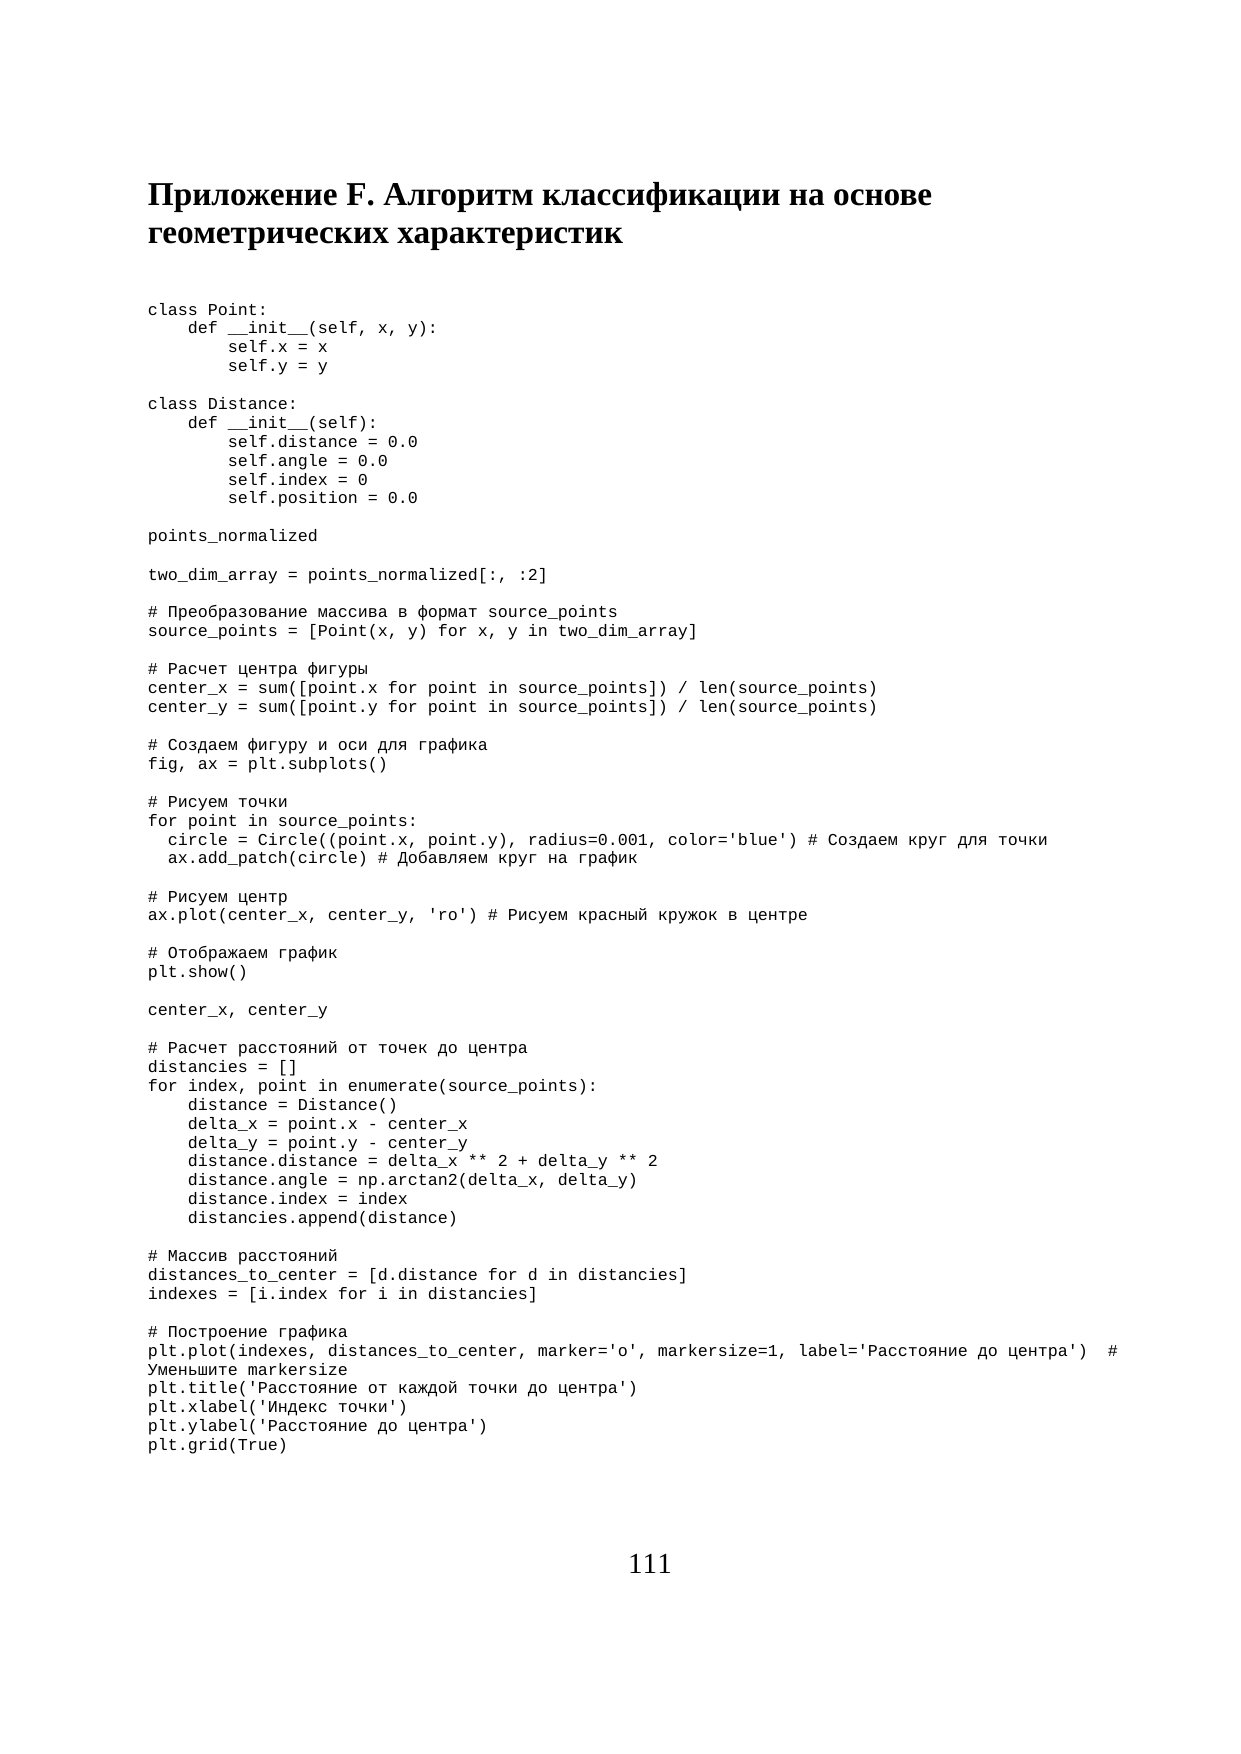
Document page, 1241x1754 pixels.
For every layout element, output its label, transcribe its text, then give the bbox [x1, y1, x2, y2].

text plt.show() [148, 964, 1152, 983]
text distance = Distance() [148, 1096, 1152, 1115]
text distance.index = index [148, 1191, 1152, 1209]
text distances_to_center = [d.distance for d in distancies] [148, 1266, 1152, 1285]
text class Distance: [148, 396, 1152, 414]
text plt.xlabel('Индекс точки') [148, 1399, 1152, 1418]
text self.angle = 0.0 [148, 452, 1152, 471]
text self.x = x [148, 339, 1152, 358]
text plt.ylabel('Расстояние до центра') [148, 1418, 1152, 1436]
text distance.distance = delta_x ** 2 + delta_y ** 2 [148, 1153, 1152, 1172]
text def __init__(self, x, y): [148, 320, 1152, 339]
text center_x = sum([point.x for point in source_points]) / len(source_points) [148, 680, 1152, 699]
text for index, point in enumerate(source_points): [148, 1078, 1152, 1096]
text # Расчет центра фигуры [148, 661, 1152, 680]
text self.index = 0 [148, 471, 1152, 490]
subtitle Приложение F. Алгоритм классификации на основе геометрических характеристик [148, 174, 1152, 251]
text points_normalized [148, 528, 1152, 547]
text # Преобразование массива в формат source_points [148, 604, 1152, 623]
text delta_y = point.y - center_y [148, 1134, 1152, 1153]
text def __init__(self): [148, 414, 1152, 433]
text plt.title('Расстояние от каждой точки до центра') [148, 1380, 1152, 1399]
text center_y = sum([point.y for point in source_points]) / len(source_points) [148, 699, 1152, 717]
text # Массив расстояний [148, 1248, 1152, 1266]
text for point in source_points: [148, 812, 1152, 831]
text class Point: [148, 301, 1152, 320]
text indexes = [i.index for i in distancies] [148, 1285, 1152, 1304]
text two_dim_array = points_normalized[:, :2] [148, 566, 1152, 585]
text source_points = [Point(x, y) for x, y in two_dim_array] [148, 623, 1152, 642]
text # Отображаем график [148, 945, 1152, 964]
text # Создаем фигуру и оси для графика [148, 737, 1152, 756]
text self.position = 0.0 [148, 490, 1152, 509]
text # Рисуем центр [148, 888, 1152, 907]
text # Построение графика [148, 1323, 1152, 1342]
text distancies = [] [148, 1059, 1152, 1078]
text # Рисуем точки [148, 793, 1152, 812]
text fig, ax = plt.subplots() [148, 756, 1152, 774]
text circle = Circle((point.x, point.y), radius=0.001, color='blue') # Создаем круг для точки [148, 831, 1152, 850]
text plt.grid(True) [148, 1436, 1152, 1455]
text plt.plot(indexes, distances_to_center, marker='o', markersize=1, label='Расстояние до центра') # Уменьшите markersize [148, 1342, 1152, 1380]
text distancies.append(distance) [148, 1209, 1152, 1228]
text center_x, center_y [148, 1002, 1152, 1021]
text distance.angle = np.arctan2(delta_x, delta_y) [148, 1172, 1152, 1191]
text ax.plot(center_x, center_y, 'ro') # Рисуем красный кружок в центре [148, 907, 1152, 926]
text self.distance = 0.0 [148, 433, 1152, 452]
text delta_x = point.x - center_x [148, 1115, 1152, 1134]
text self.y = y [148, 358, 1152, 377]
text # Расчет расстояний от точек до центра [148, 1040, 1152, 1059]
text ax.add_patch(circle) # Добавляем круг на график [148, 850, 1152, 869]
